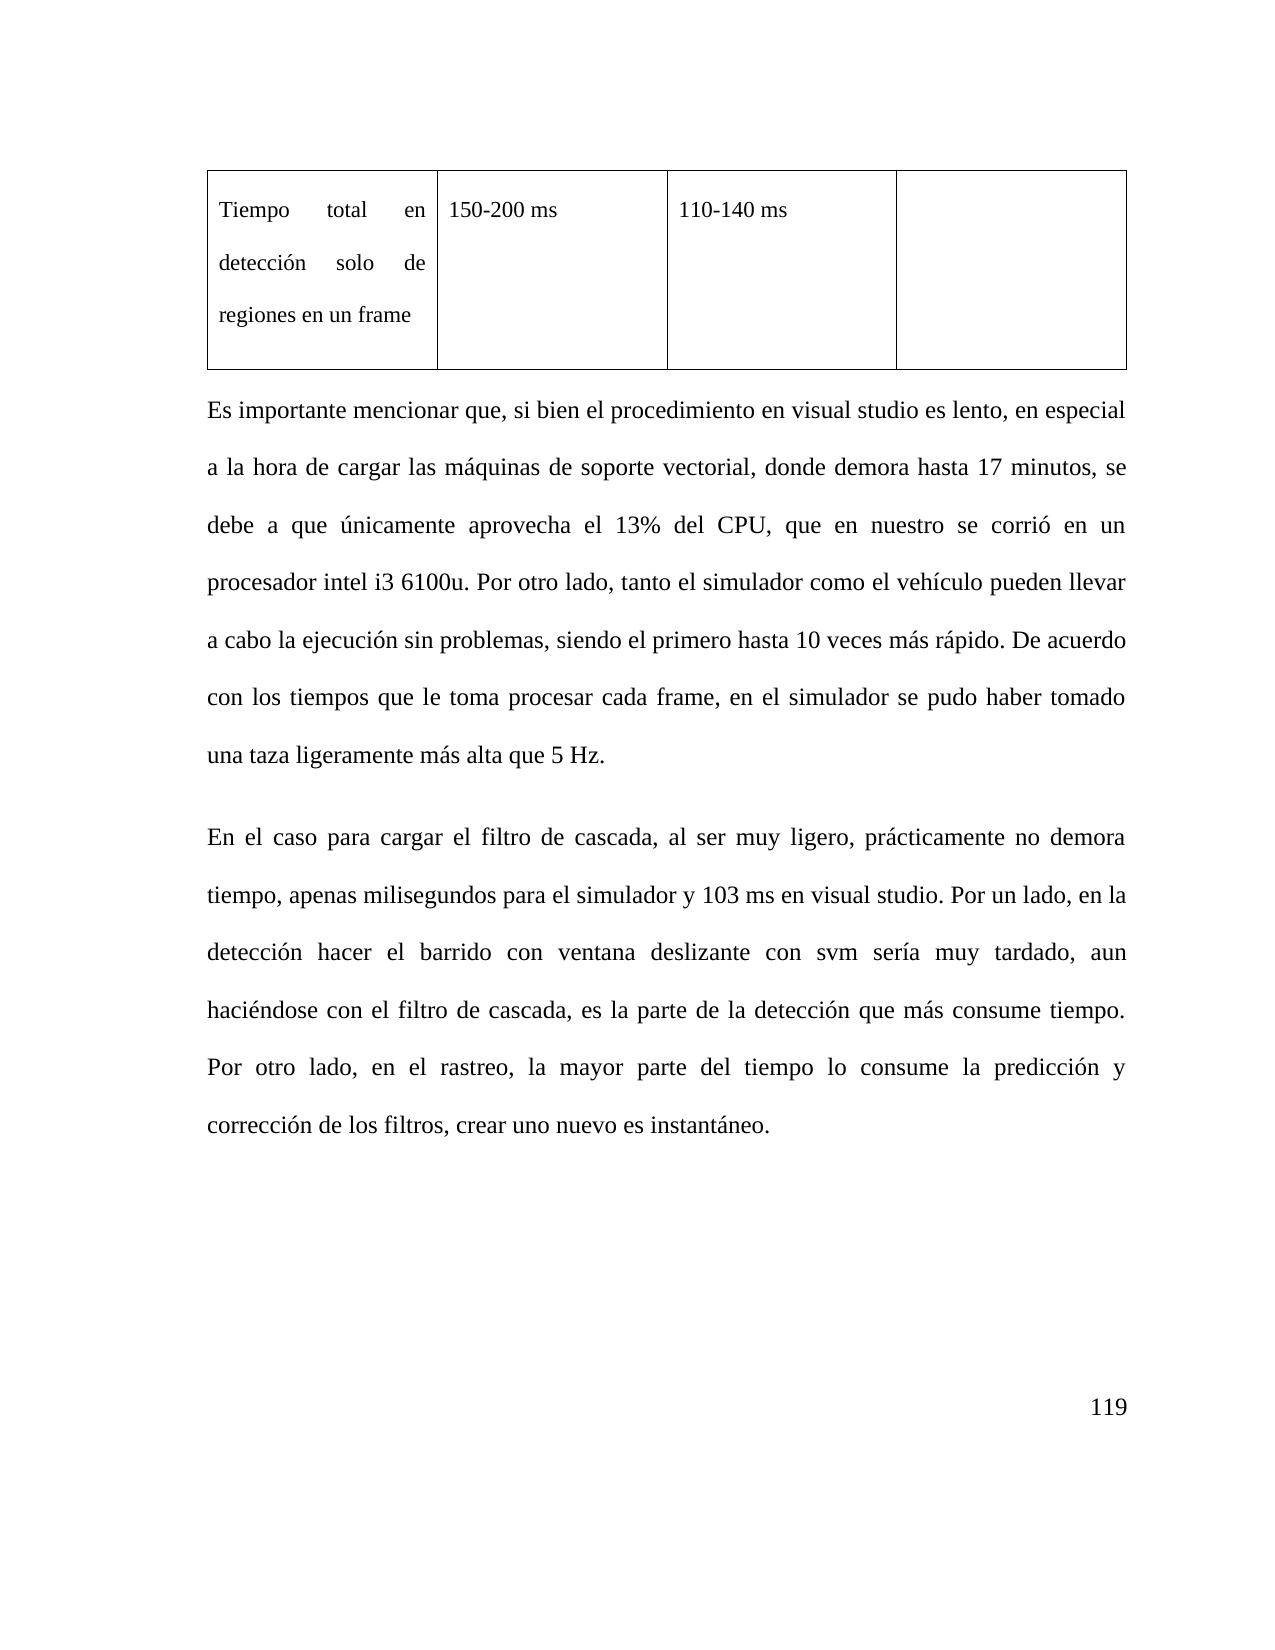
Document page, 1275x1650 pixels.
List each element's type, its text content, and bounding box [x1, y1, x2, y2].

table_cell 150-200 ms [438, 171, 667, 369]
table_cell Tiempo total en detección solo de regiones en un frame [208, 171, 437, 369]
text En el caso para cargar el filtro de cascada, al ser muy ligero, prácticamente no demora tiempo, apenas milisegundos para el simulador y 103 ms en visual studio. Por un lado, en la detección hacer el barrido con ventana deslizante con svm sería muy tardado, aun haciéndose con el filtro de cascada, es la parte de la detección que más consume tiempo. Por otro lado, en el rastreo, la mayor parte del tiempo lo consume la predicción y corrección de los filtros, crear uno nuevo es instantáneo. [207, 822, 1127, 1139]
table_cell [897, 171, 1126, 369]
text Es importante mencionar que, si bien el procedimiento en visual studio es lento, en especial a la hora de cargar las máquinas de soporte vectorial, donde demora hasta 17 minutos, se debe a que únicamente aprovecha el 13% del CPU, que en nuestro se corrió en un procesador intel i3 6100u. Por otro lado, tanto el simulador como el vehículo pueden llevar a cabo la ejecución sin problemas, siendo el primero hasta 10 veces más rápido. De acuerdo con los tiempos que le toma procesar cada frame, en el simulador se pudo haber tomado una taza ligeramente más alta que 5 Hz. [207, 395, 1127, 769]
table_cell 110-140 ms [668, 171, 896, 369]
